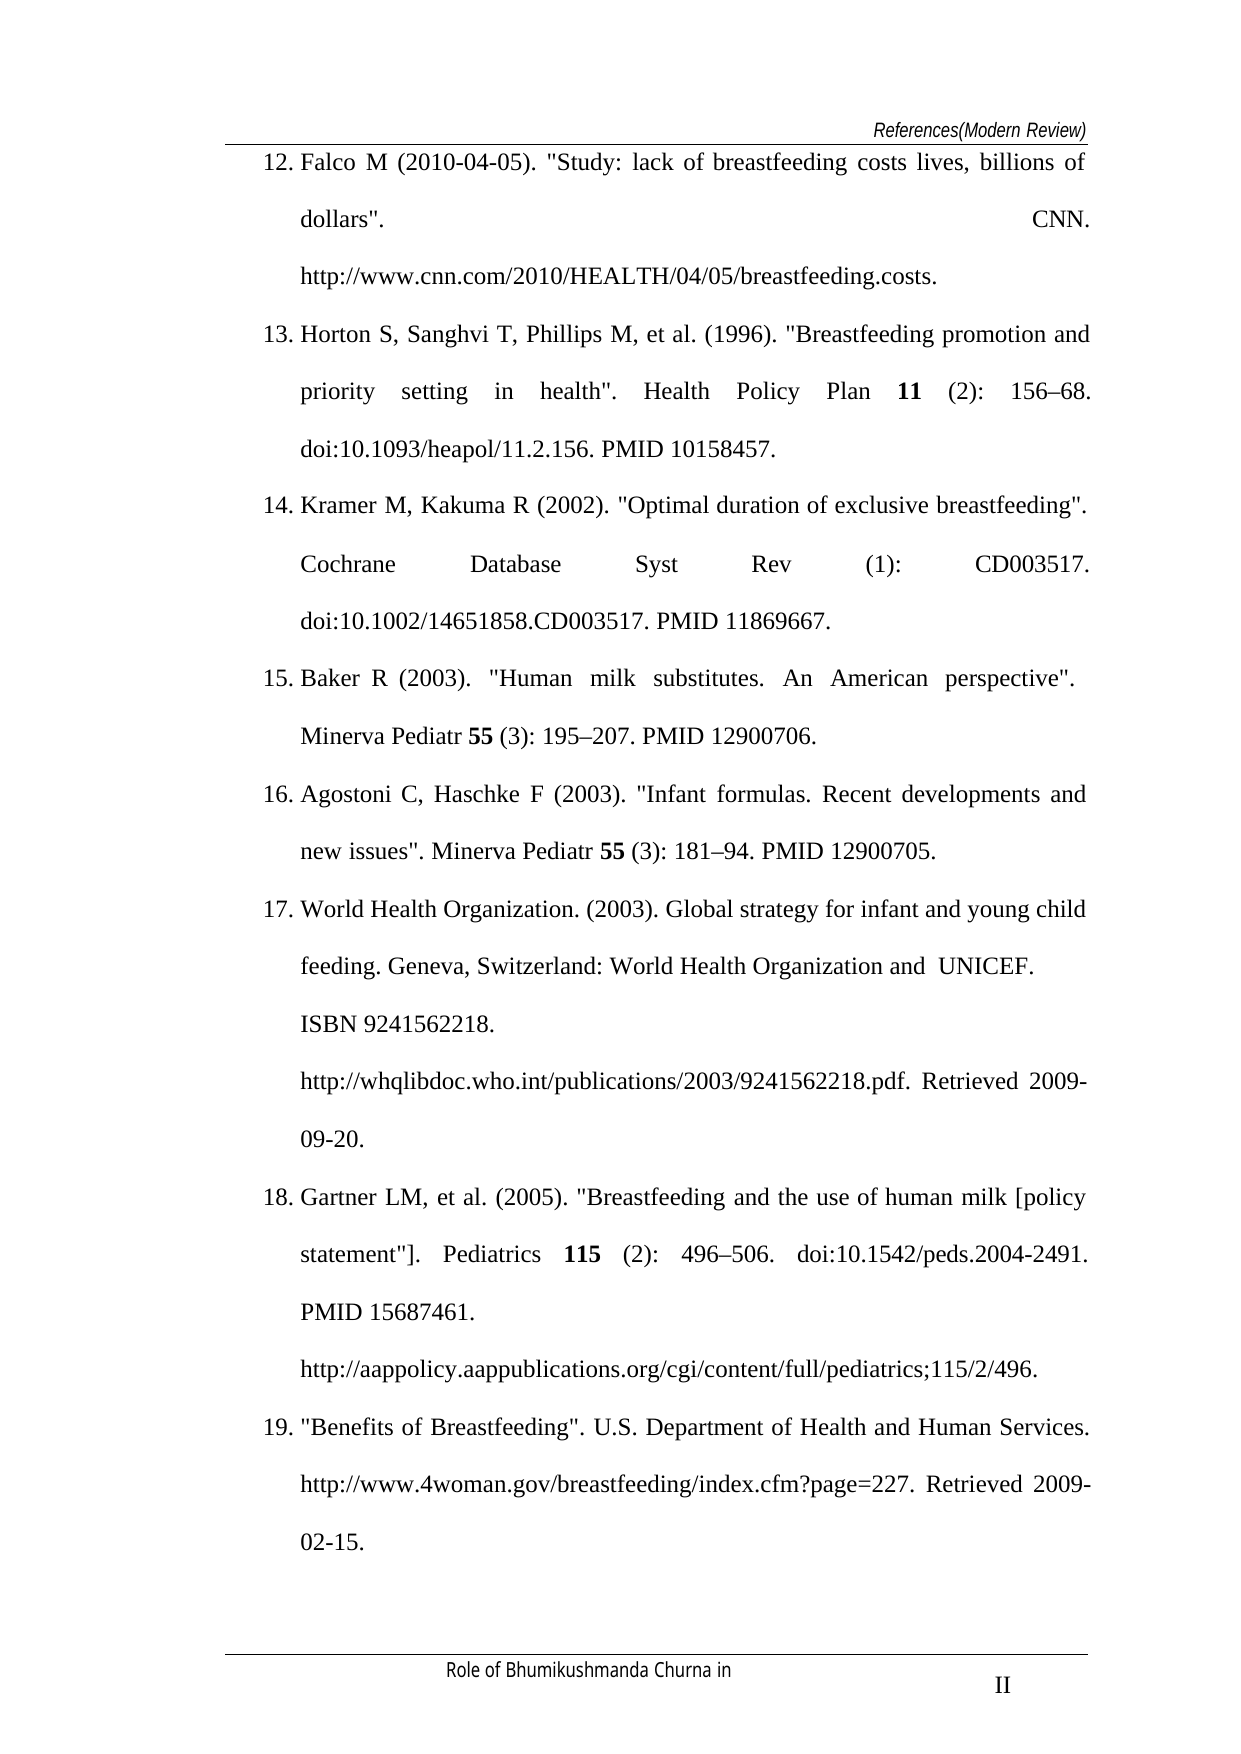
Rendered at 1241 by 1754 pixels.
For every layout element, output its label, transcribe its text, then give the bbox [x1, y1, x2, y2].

list World Health Organization. (2003). Global strategy for infant and young child feeding. Geneva, Switzerland: World Health Organization and UNICEF. ISBN 9241562218. http://whqlibdoc.who.int/publications/2003/9241562218.pdf. Retrieved 2009- 09-20. [263, 894, 1089, 1153]
text http://www.cnn.com/2010/HEALTH/04/05/breastfeeding.costs. [300, 261, 1188, 289]
list Gartner LM, et al. (2005). "Breastfeeding and the use of human milk [policy statement"]. Pediatrics 115 (2): 496–506. doi:10.1542/peds.2004-2491. PMID 15687461. http://aappolicy.aappublications.org/cgi/content/full/pediatrics;115/2/496. [263, 1182, 1091, 1383]
list Horton S, Sanghvi T, Phillips M, et al. (1996). "Breastfeeding promotion and priority setting in health". Health Policy Plan 11 (2): 156–68. doi:10.1093/heapol/11.2.156. PMID 10158457. [263, 319, 1092, 462]
text Minerva Pediatr 55 (3): 195–207. PMID 12900706. [300, 721, 1188, 750]
text Cochrane Database Syst Rev (1): CD003517. doi:10.1002/14651858.CD003517. PMID 11869667. [300, 549, 1091, 635]
list Agostoni C, Haschke F (2003). "Infant formulas. Recent developments and new issues". Minerva Pediatr 55 (3): 181–94. PMID 12900705. [263, 779, 1088, 865]
list Falco M (2010-04-05). "Study: lack of breastfeeding costs lives, billions of dollars". CNN. [263, 147, 1091, 232]
list Baker R (2003). "Human milk substitutes. An American perspective". [263, 664, 1188, 692]
list "Benefits of Breastfeeding". U.S. Department of Health and Human Services. http://www.4woman.gov/breastfeeding/index.cfm?page=227. Retrieved 2009- 02-15. [263, 1412, 1091, 1555]
list Kramer M, Kakuma R (2002). "Optimal duration of exclusive breastfeeding". [263, 491, 1188, 519]
